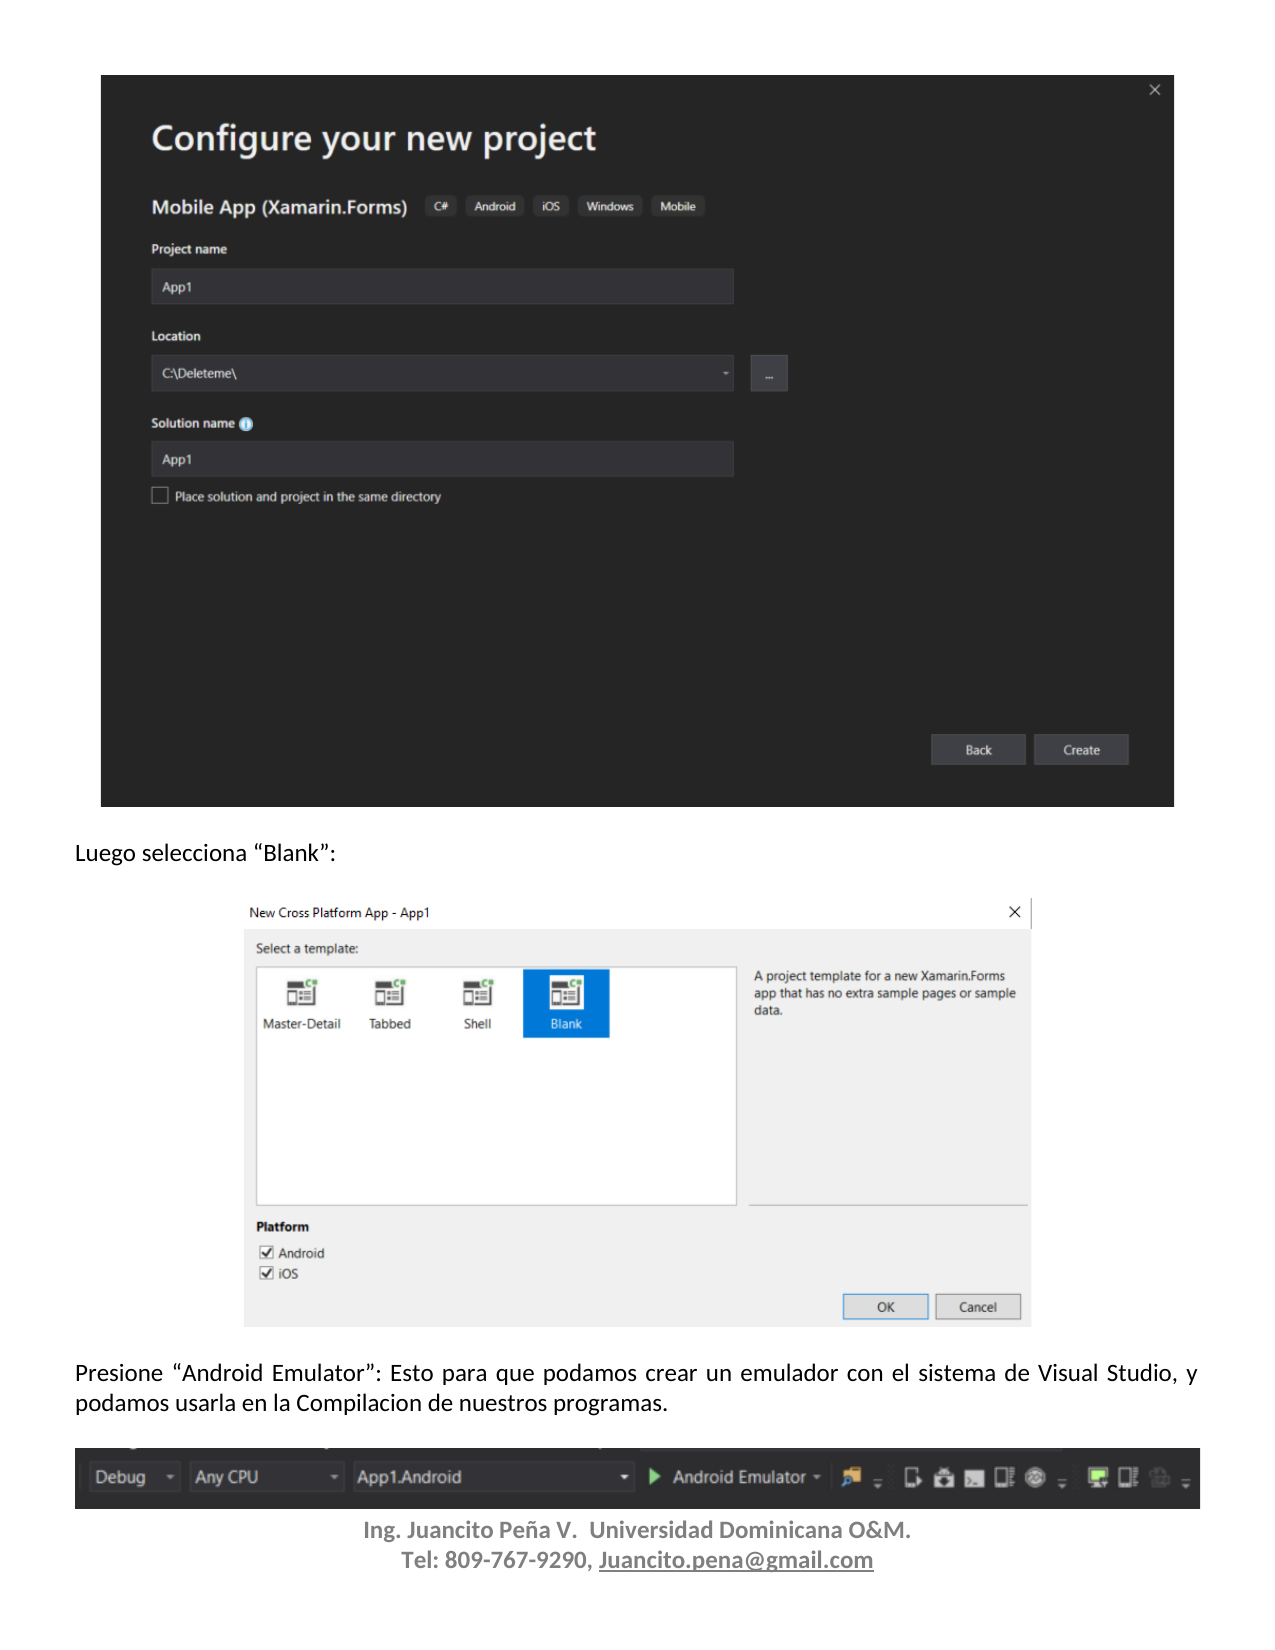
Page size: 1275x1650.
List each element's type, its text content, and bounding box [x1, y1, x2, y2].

text Presione “Android Emulator”: Esto para que podamos crear un emulador con el sistema de Visual Studio, y podamos usarla en la Compilacion de nuestros programas. [75, 1357, 1200, 1418]
picture [243, 898, 1032, 1327]
picture [75, 1448, 1200, 1509]
picture [100, 75, 1175, 807]
text Luego selecciona “Blank”: [75, 838, 1200, 868]
